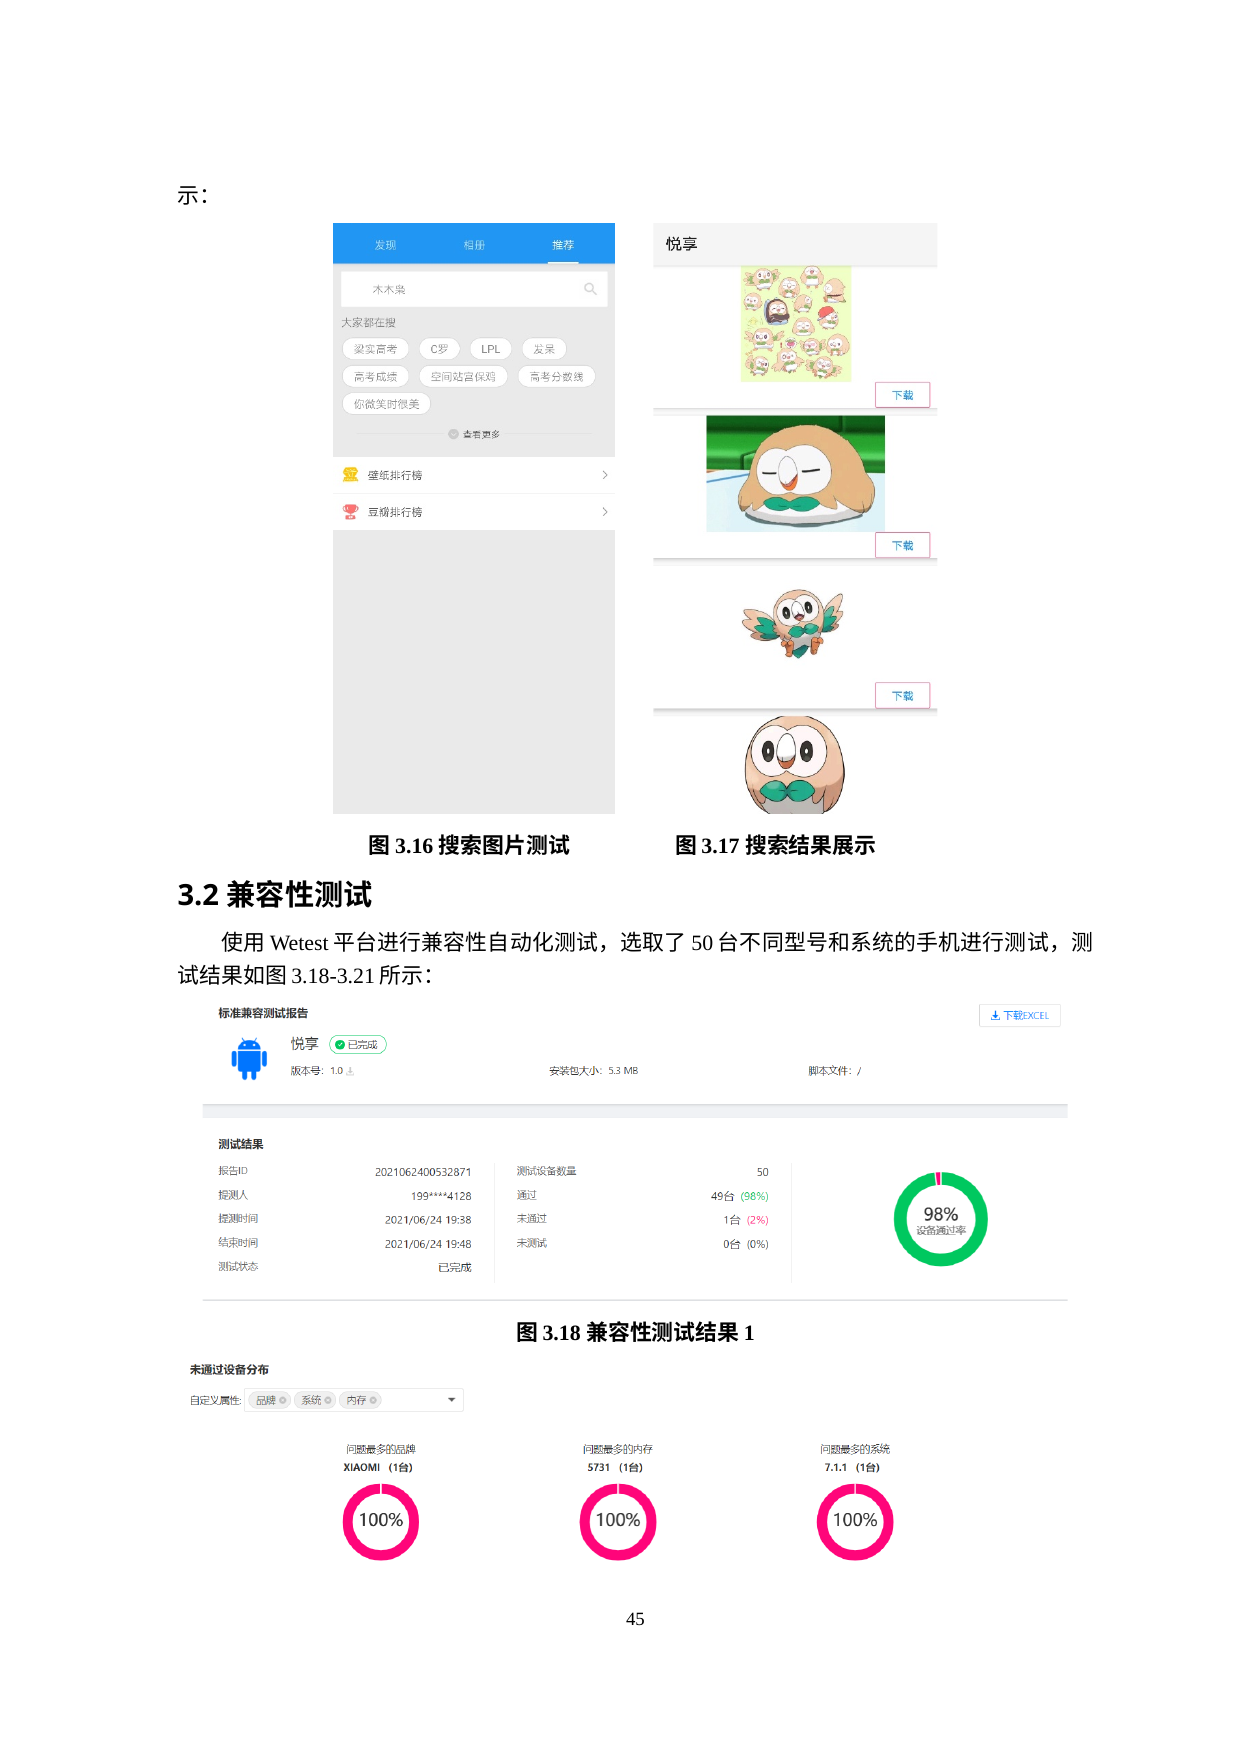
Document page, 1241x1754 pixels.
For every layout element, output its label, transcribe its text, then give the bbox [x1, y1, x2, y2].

text 使用Wetest平台进行兼容性自动化测试，选取了50台不同型号和系统的手机进行测试，测试结果如图3.18-3.21所示： [177, 925, 1093, 990]
subtitle 3.2 兼容性测试 [177, 860, 1093, 925]
text 图3.16 搜索图片测试 图3.17 搜索结果展示 [177, 827, 1093, 860]
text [177, 177, 1093, 210]
text 图3.18 兼容性测试结果1 [177, 1315, 1093, 1347]
picture [202, 989, 1068, 1301]
picture [333, 223, 615, 814]
picture [177, 1347, 1043, 1580]
picture [653, 223, 938, 814]
